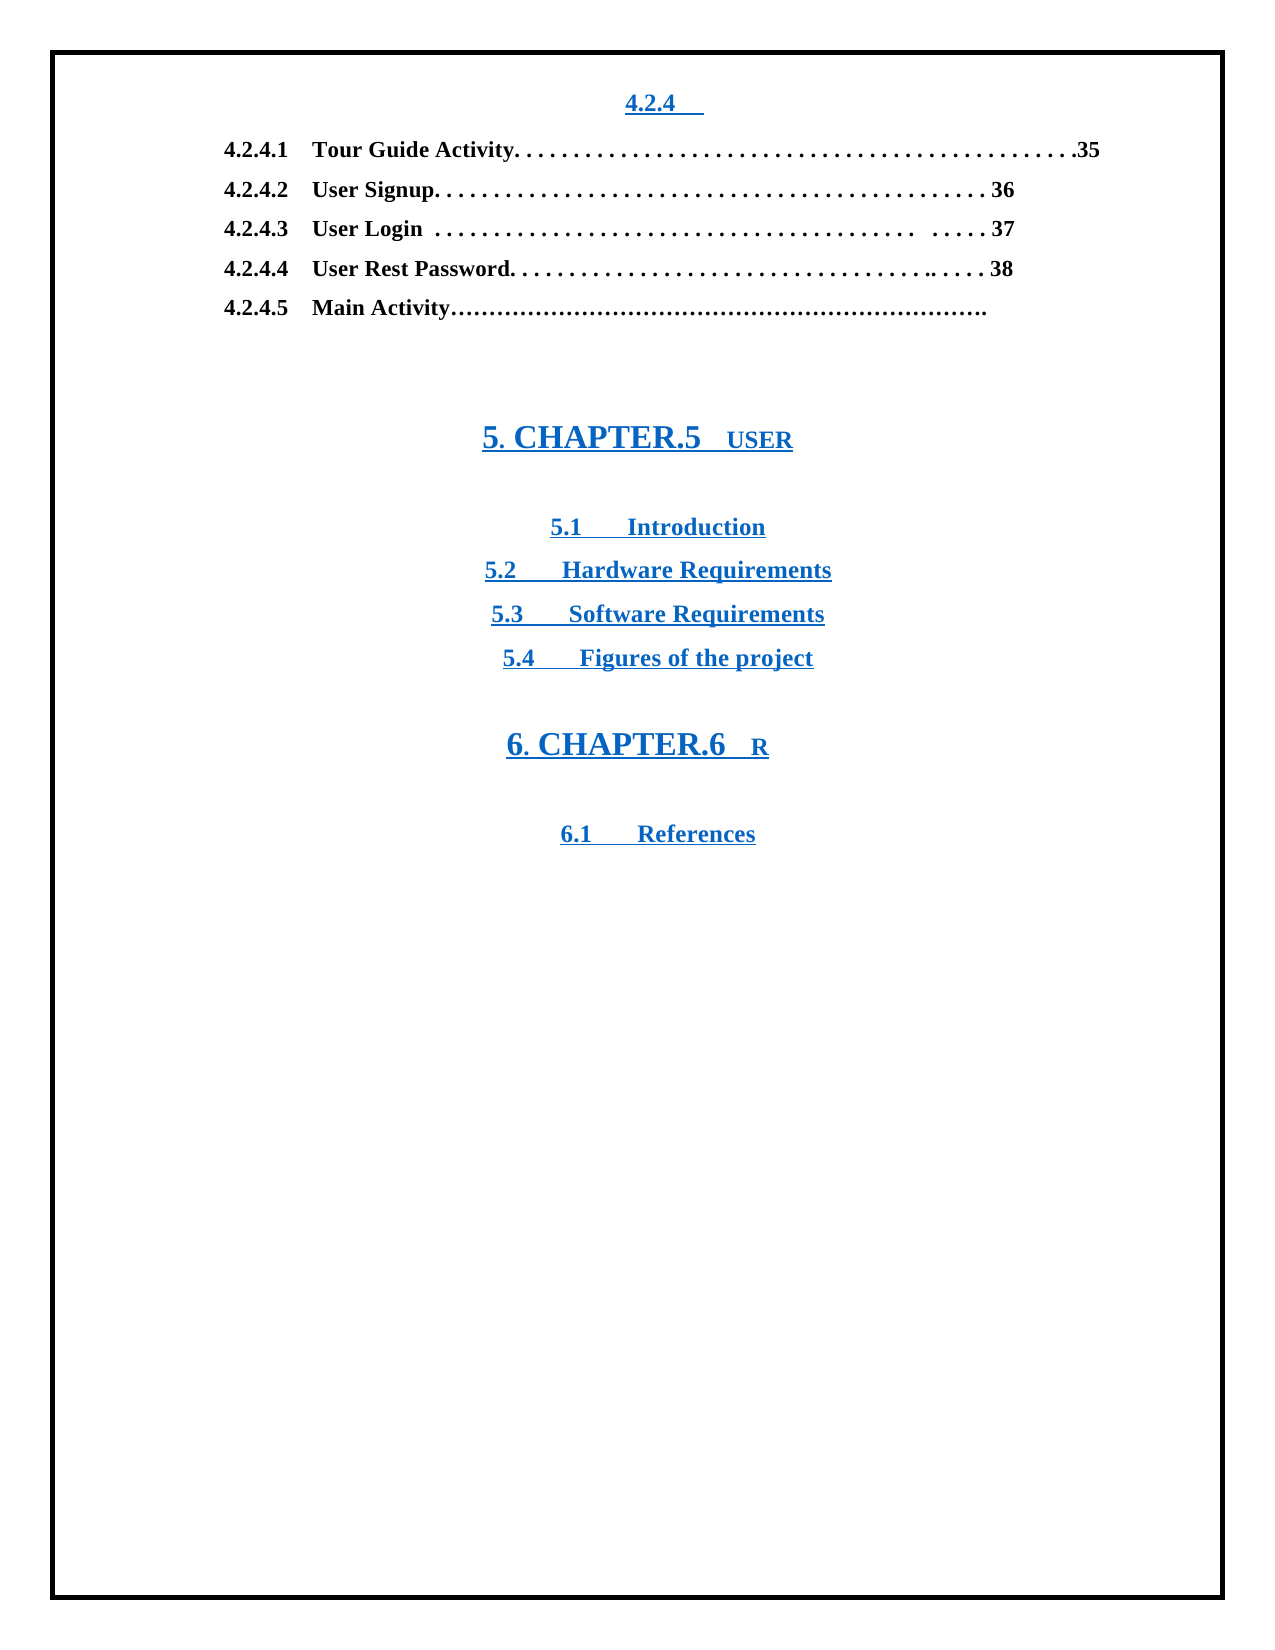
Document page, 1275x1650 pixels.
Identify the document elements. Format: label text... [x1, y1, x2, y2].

text 4.2.4.1 Tour Guide Activity. . . . . . . . . . . . . . . . . . . . . . . . . . . . . . . . . . . . . . . . . . . . . . . .35 [224, 136, 1155, 163]
text 6. chapter.6 rEferences 50 [150, 724, 1125, 762]
text 5.4 Figures of the project 42 [150, 643, 1125, 672]
text 6.1 References 51 [150, 819, 1125, 847]
text 5. chapter.5 User Manual 40 [150, 417, 1125, 455]
text 4.2.4 Collaboration (State Diagram) 35 [187, 88, 1125, 117]
text 5.3 Software Requirements 41 [150, 599, 1125, 628]
text 4.2.4.3 User Login . . . . . . . . . . . . . . . . . . . . . . . . . . . . . . . . . . . . . . . . . . . . . . 37 [224, 215, 1155, 242]
text 4.2.4.2 User Signup. . . . . . . . . . . . . . . . . . . . . . . . . . . . . . . . . . . . . . . . . . . . . . . 36 [224, 176, 1155, 202]
text 5.1 Introduction 41 [150, 512, 1125, 541]
text 5.2 Hardware Requirements 41 [150, 555, 1125, 584]
text 4.2.4.5 Main Activity……………………………………………………………. [224, 294, 1155, 321]
text 4.2.4.4 User Rest Password. . . . . . . . . . . . . . . . . . . . . . . . . . . . . . . . . . . .. . . . . 38 [224, 255, 1155, 281]
